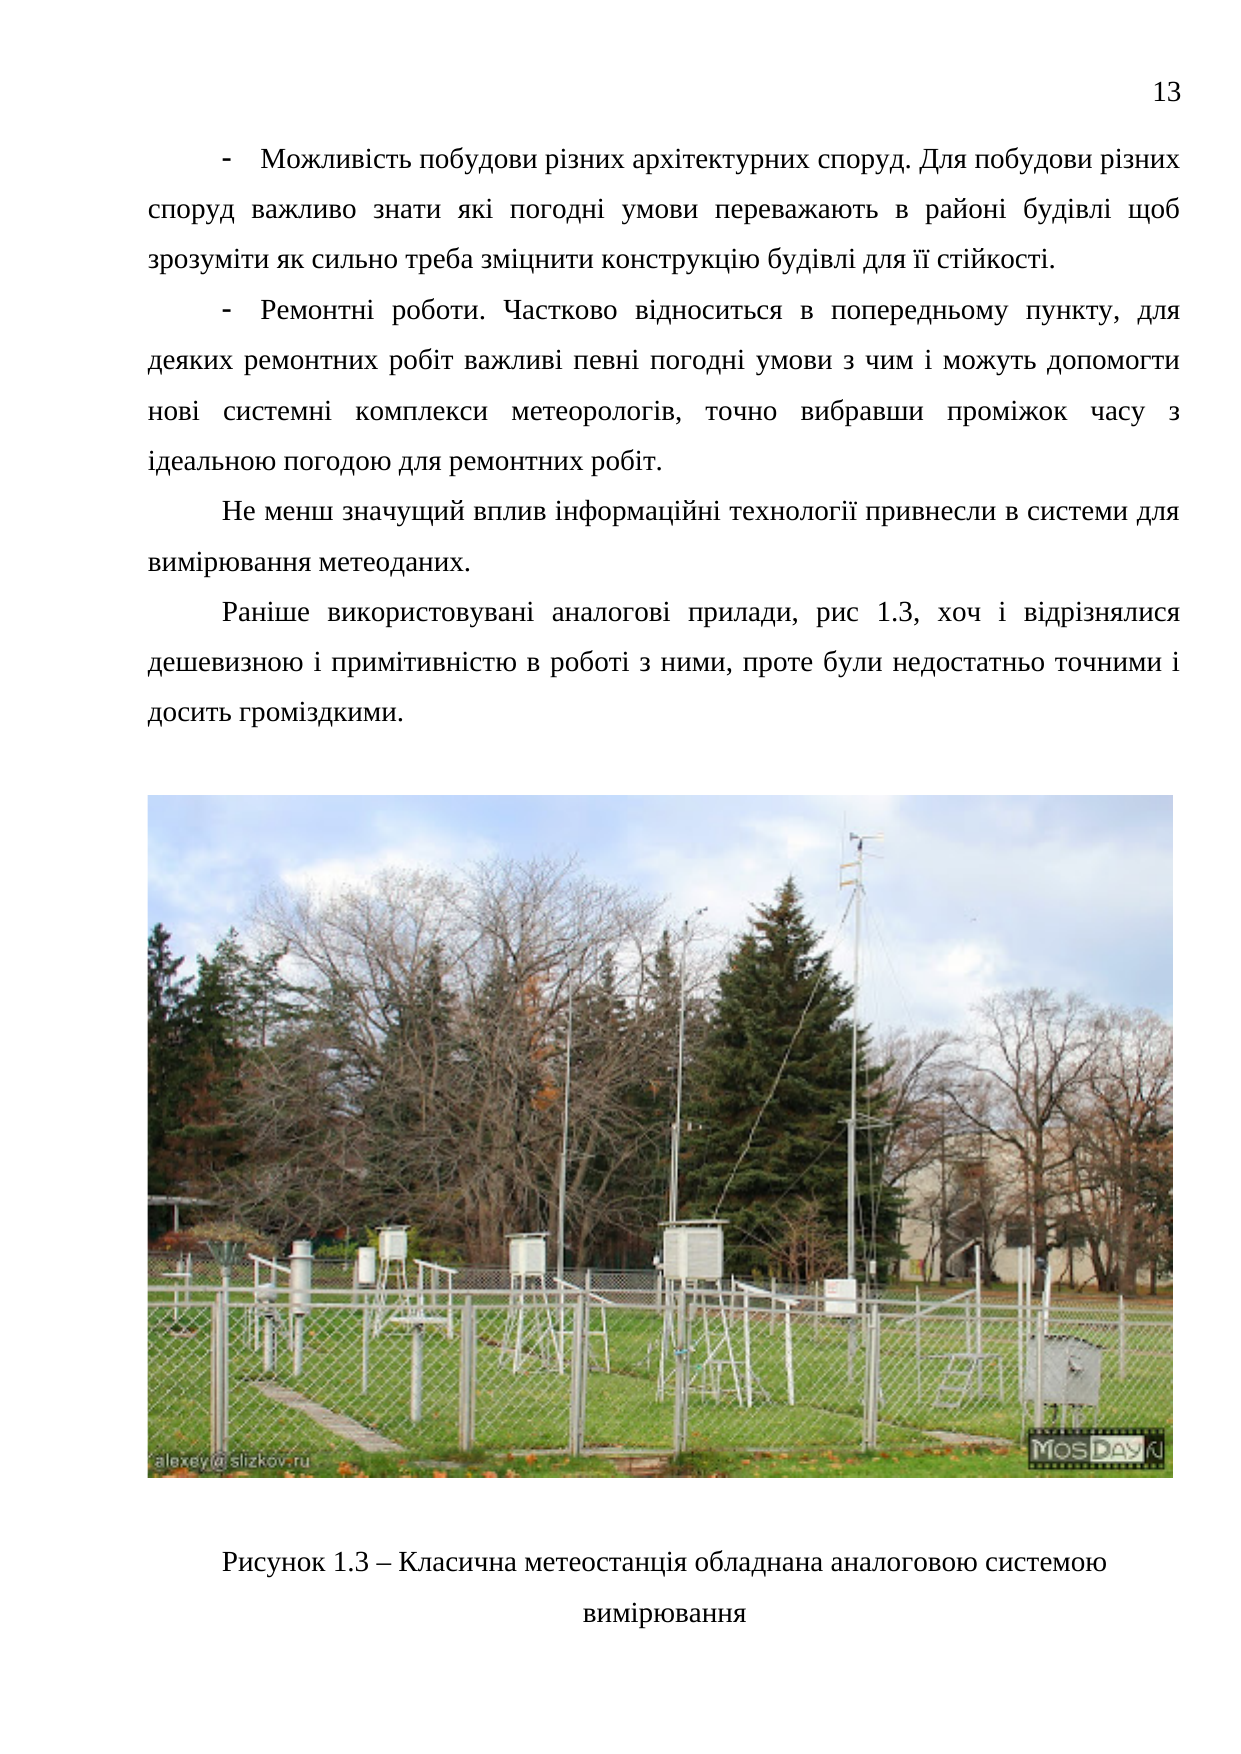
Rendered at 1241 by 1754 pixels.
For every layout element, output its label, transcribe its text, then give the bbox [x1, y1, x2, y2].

text Раніше використовувані аналогові прилади, рис 1.3, хоч і відрізнялися дешевизною і примітивністю в роботі з ними, проте були недостатньо точними і досить громіздкими. [148, 594, 1181, 728]
text Не менш значущий вплив інформаційні технології привнесли в системи для вимірювання метеоданих. [148, 493, 1181, 577]
text Рисунок 1.3 – Класична метеостанція обладнана аналоговою системою вимірювання [148, 1544, 1181, 1628]
list Можливість побудови різних архітектурних споруд. Для побудови різних споруд важливо знати які погодні умови переважають в районі будівлі щоб зрозуміти як сильно треба зміцнити конструкцію будівлі для її стійкості. [148, 141, 1181, 275]
list Ремонтні роботи. Частково відноситься в попередньому пункту, для деяких ремонтних робіт важливі певні погодні умови з чим і можуть допомогти нові системні комплекси метеорологів, точно вибравши проміжок часу з ідеальною погодою для ремонтних робіт. [148, 292, 1181, 477]
picture [147, 795, 1173, 1478]
